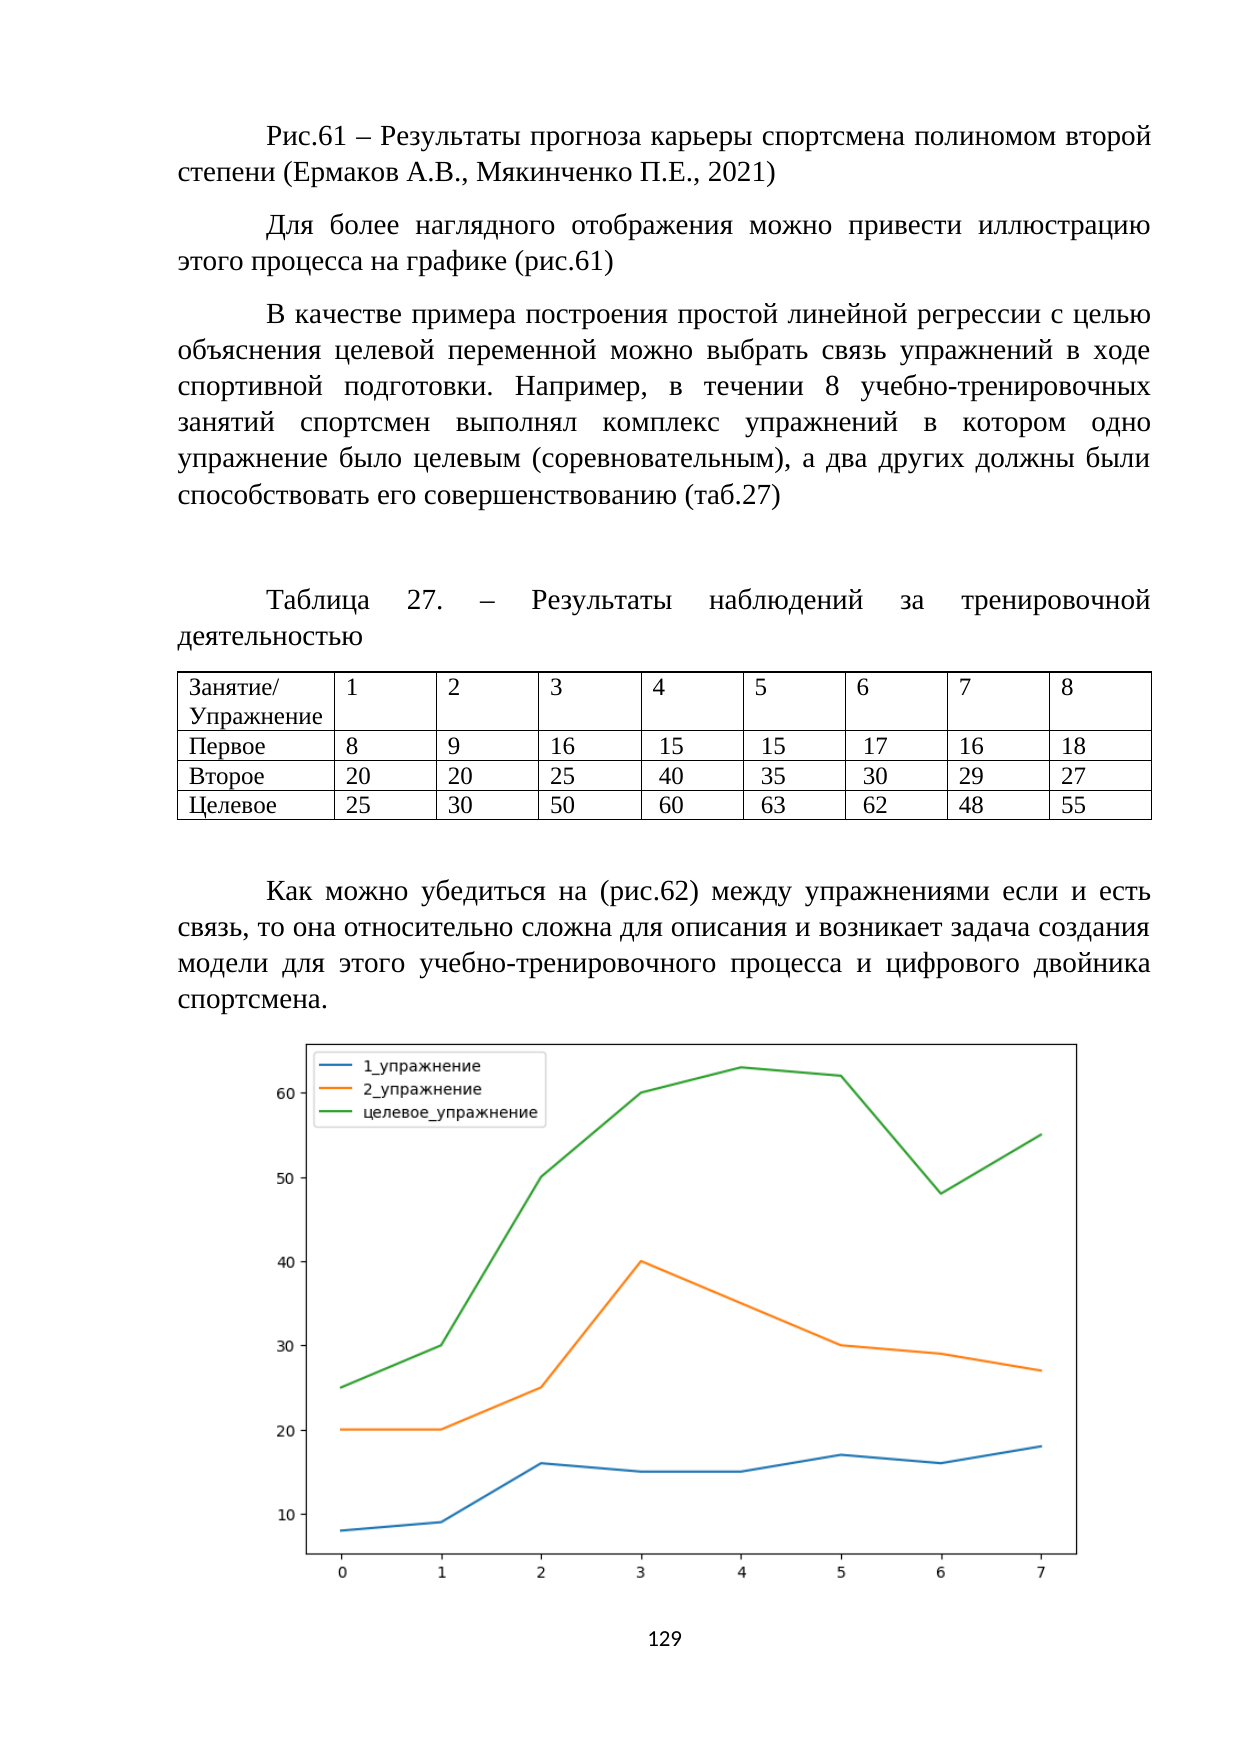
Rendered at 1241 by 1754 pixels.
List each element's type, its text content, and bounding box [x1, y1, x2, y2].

table_header 8 [1050, 673, 1151, 730]
table_cell 50 [539, 791, 641, 819]
table_header 1 [335, 673, 436, 730]
table_cell 18 [1050, 731, 1151, 760]
table_cell 30 [846, 761, 947, 789]
table_cell 35 [744, 761, 845, 789]
table_cell 16 [539, 731, 641, 760]
table_header 5 [744, 673, 845, 730]
text Таблица 27. – Результаты наблюдений за тренировочной деятельностью [177, 582, 1152, 652]
table_cell 15 [744, 731, 845, 760]
table_cell 17 [846, 731, 947, 760]
picture [265, 1034, 1086, 1591]
table_cell 63 [744, 791, 845, 819]
table_header 3 [539, 673, 641, 730]
table_cell 40 [642, 761, 743, 789]
table_cell 62 [846, 791, 947, 819]
table_header 7 [948, 673, 1049, 730]
table_cell 25 [335, 791, 436, 819]
table_cell 8 [335, 731, 436, 760]
table_header Занятие/ Упражнение [178, 673, 334, 730]
table_cell 29 [948, 761, 1049, 789]
table_cell 16 [948, 731, 1049, 760]
table_cell 9 [437, 731, 538, 760]
table_cell 60 [642, 791, 743, 819]
table_cell Целевое [178, 791, 334, 819]
table_cell Второе [178, 761, 334, 789]
table_cell 25 [539, 761, 641, 789]
text Рис.61 – Результаты прогноза карьеры спортсмена полиномом второй степени (Ермаков А.В., Мякинченко П.Е., 2021) [177, 118, 1152, 188]
table_cell 20 [335, 761, 436, 789]
text В качестве примера построения простой линейной регрессии с целью объяснения целевой переменной можно выбрать связь упражнений в ходе спортивной подготовки. Например, в течении 8 учебно-тренировочных занятий спортсмен выполнял комплекс упражнений в котором одно упражнение было целевым (соревновательным), а два других должны были способствовать его совершенствованию (таб.27) [177, 296, 1152, 510]
table_cell 15 [642, 731, 743, 760]
table_cell 55 [1050, 791, 1151, 819]
table_cell 30 [437, 791, 538, 819]
table_cell 27 [1050, 761, 1151, 789]
table_header 2 [437, 673, 538, 730]
table_cell Первое [178, 731, 334, 760]
table_cell 48 [948, 791, 1049, 819]
table_header 4 [642, 673, 743, 730]
text Как можно убедиться на (рис.62) между упражнениями если и есть связь, то она относительно сложна для описания и возникает задача создания модели для этого учебно-тренировочного процесса и цифрового двойника спортсмена. [177, 873, 1152, 1015]
table_cell 20 [437, 761, 538, 789]
table_header 6 [846, 673, 947, 730]
text Для более наглядного отображения можно привести иллюстрацию этого процесса на графике (рис.61) [177, 207, 1152, 277]
